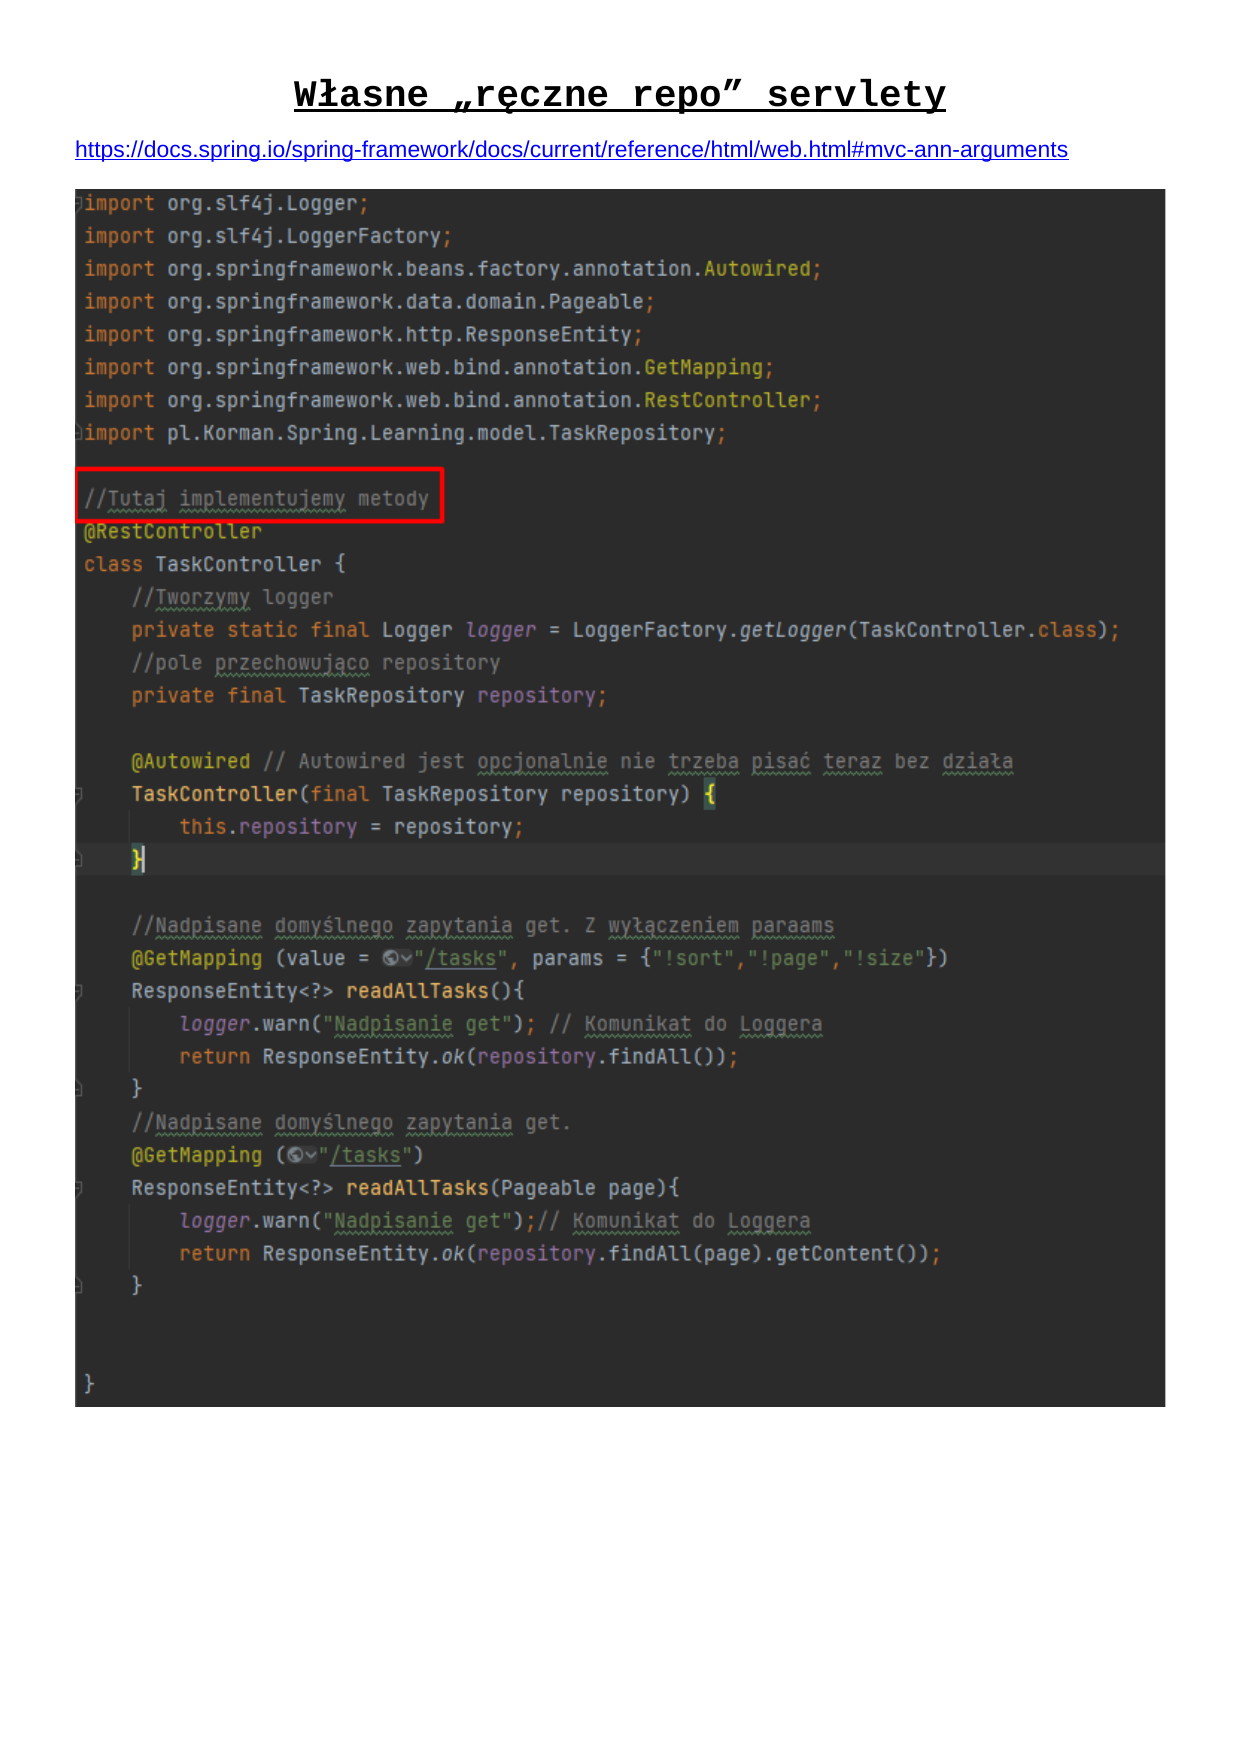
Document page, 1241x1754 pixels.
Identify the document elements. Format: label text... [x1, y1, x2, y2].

text Własne „ręczne repo” servlety [75, 75, 1165, 117]
picture [75, 189, 1166, 1407]
text https://docs.spring.io/spring-framework/docs/current/reference/html/web.html#mvc-ann-arguments [75, 136, 1165, 163]
